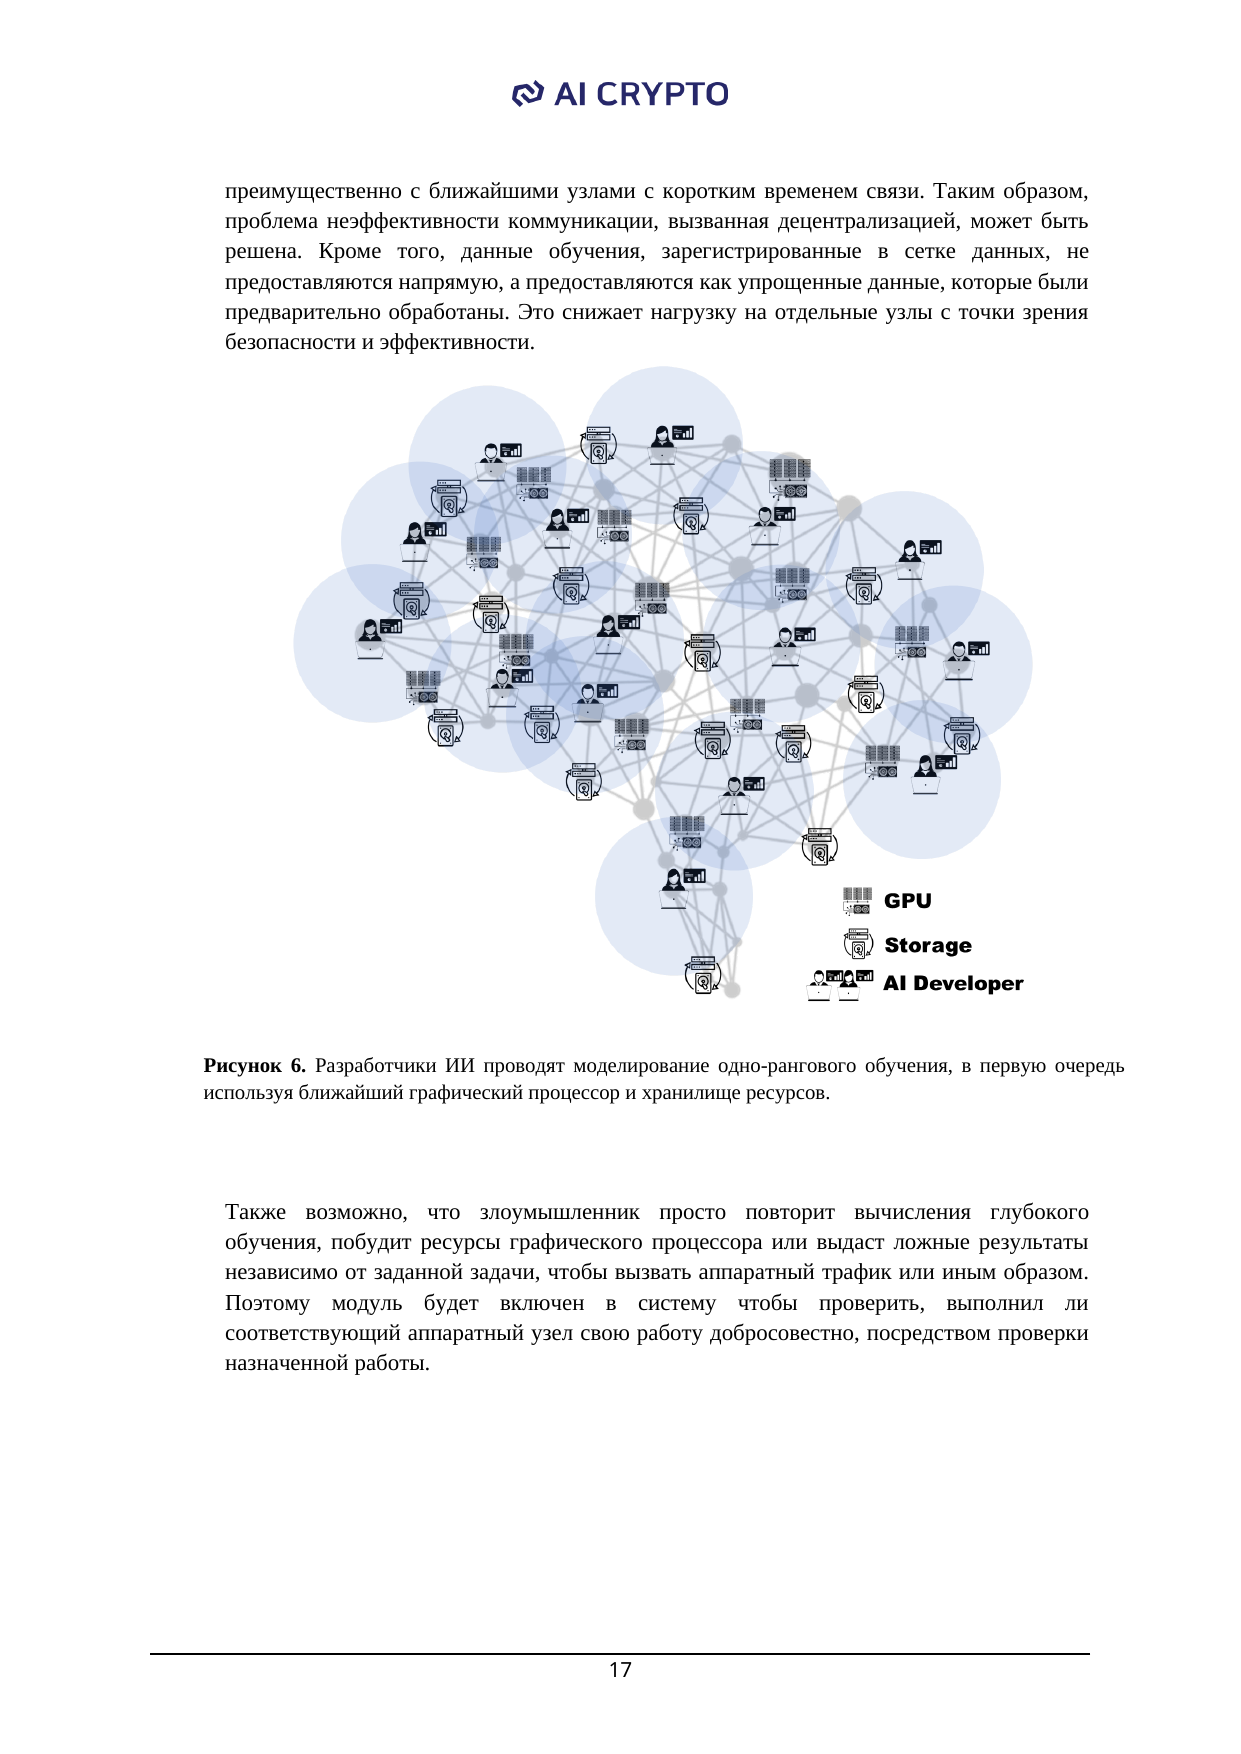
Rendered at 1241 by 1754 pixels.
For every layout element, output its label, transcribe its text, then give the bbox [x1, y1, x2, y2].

picture [501, 70, 738, 115]
picture [293, 366, 1036, 1008]
text Также возможно, что злоумышленник просто повторит вычисления глубокого обучения, побудит ресурсы графического процессора или выдаст ложные результаты независимо от заданной задачи, чтобы вызвать аппаратный трафик или иным образом. Поэтому модуль будет включен в систему чтобы проверить, выполнил ли соответствующий аппаратный узел свою работу добросовестно, посредством проверки назначенной работы. [225, 1198, 1090, 1375]
table_cell Рисунок 6. Разработчики ИИ проводят моделирование одно-рангового обучения, в первую очередь используя ближайший графический процессор и хранилище ресурсов. [195, 1020, 1134, 1116]
table_header [195, 359, 1134, 1019]
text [225, 177, 1090, 354]
